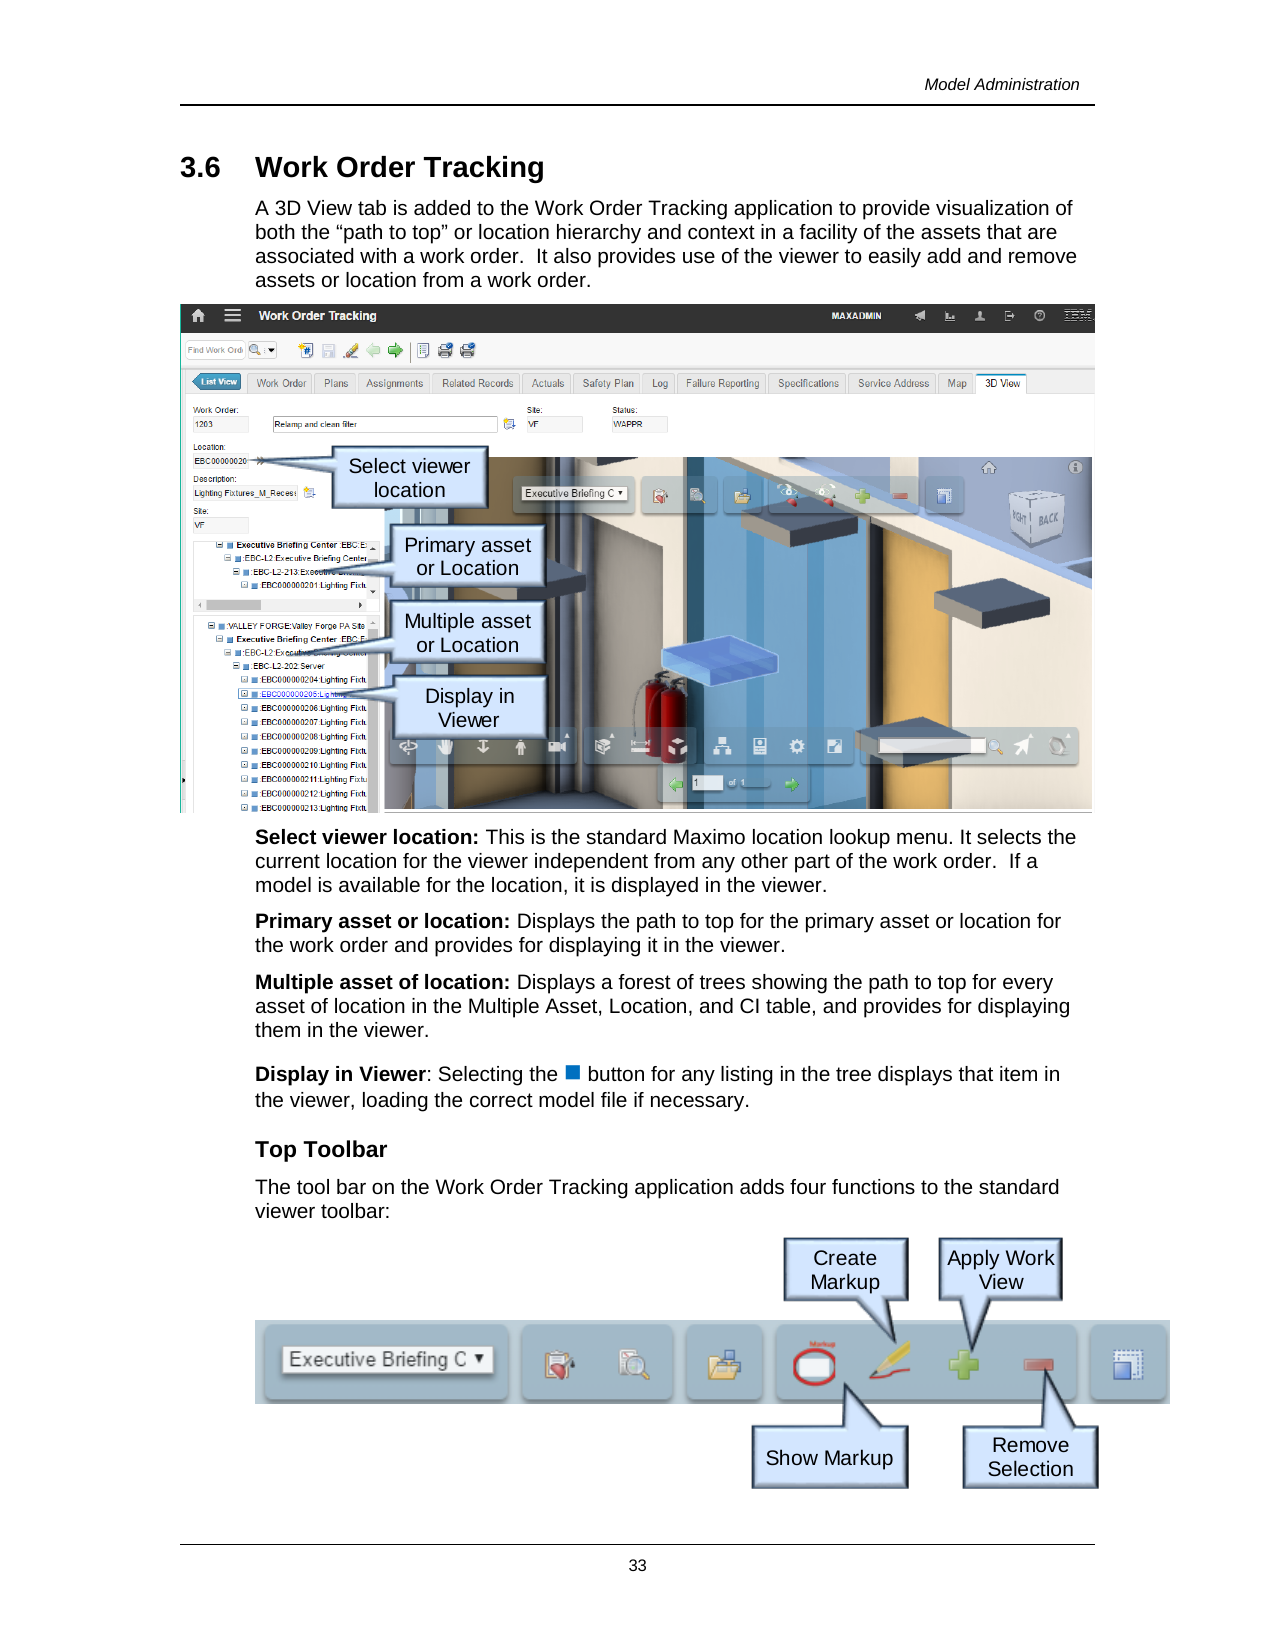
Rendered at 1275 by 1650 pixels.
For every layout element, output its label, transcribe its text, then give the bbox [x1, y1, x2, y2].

text The tool bar on the Work Order Tracking application adds four functions to the standard viewer toolbar: [255, 1175, 1095, 1223]
text Multiple asset of location: Displays a forest of trees showing the path to top for every asset of location in the Multiple Asset, Location, and CI table, and provides for displaying them in the viewer. [255, 969, 1095, 1041]
text Primary asset or location: Displays the path to top for the primary asset or location for the work order and provides for displaying it in the viewer. [255, 909, 1095, 957]
subtitle Top Toolbar [255, 1136, 1095, 1163]
text Select viewer location: This is the standard Maximo location lookup menu. It selects the current location for the viewer independent from any other part of the work order. If a model is available for the location, it is displayed in the viewer. [255, 825, 1095, 897]
text Display in Viewer: Selecting the ■ button for any listing in the tree displays that item in the viewer, loading the correct model file if necessary. [255, 1054, 1095, 1111]
text A 3D View tab is added to the Work Order Tracking application to provide visualization of both the “path to top” or location hierarchy and context in a facility of the assets that are associated with a work order. It also provides use of the viewer to easily add and remove assets or location from a work order. [255, 196, 1095, 292]
subtitle Work Order Tracking [180, 150, 1095, 183]
